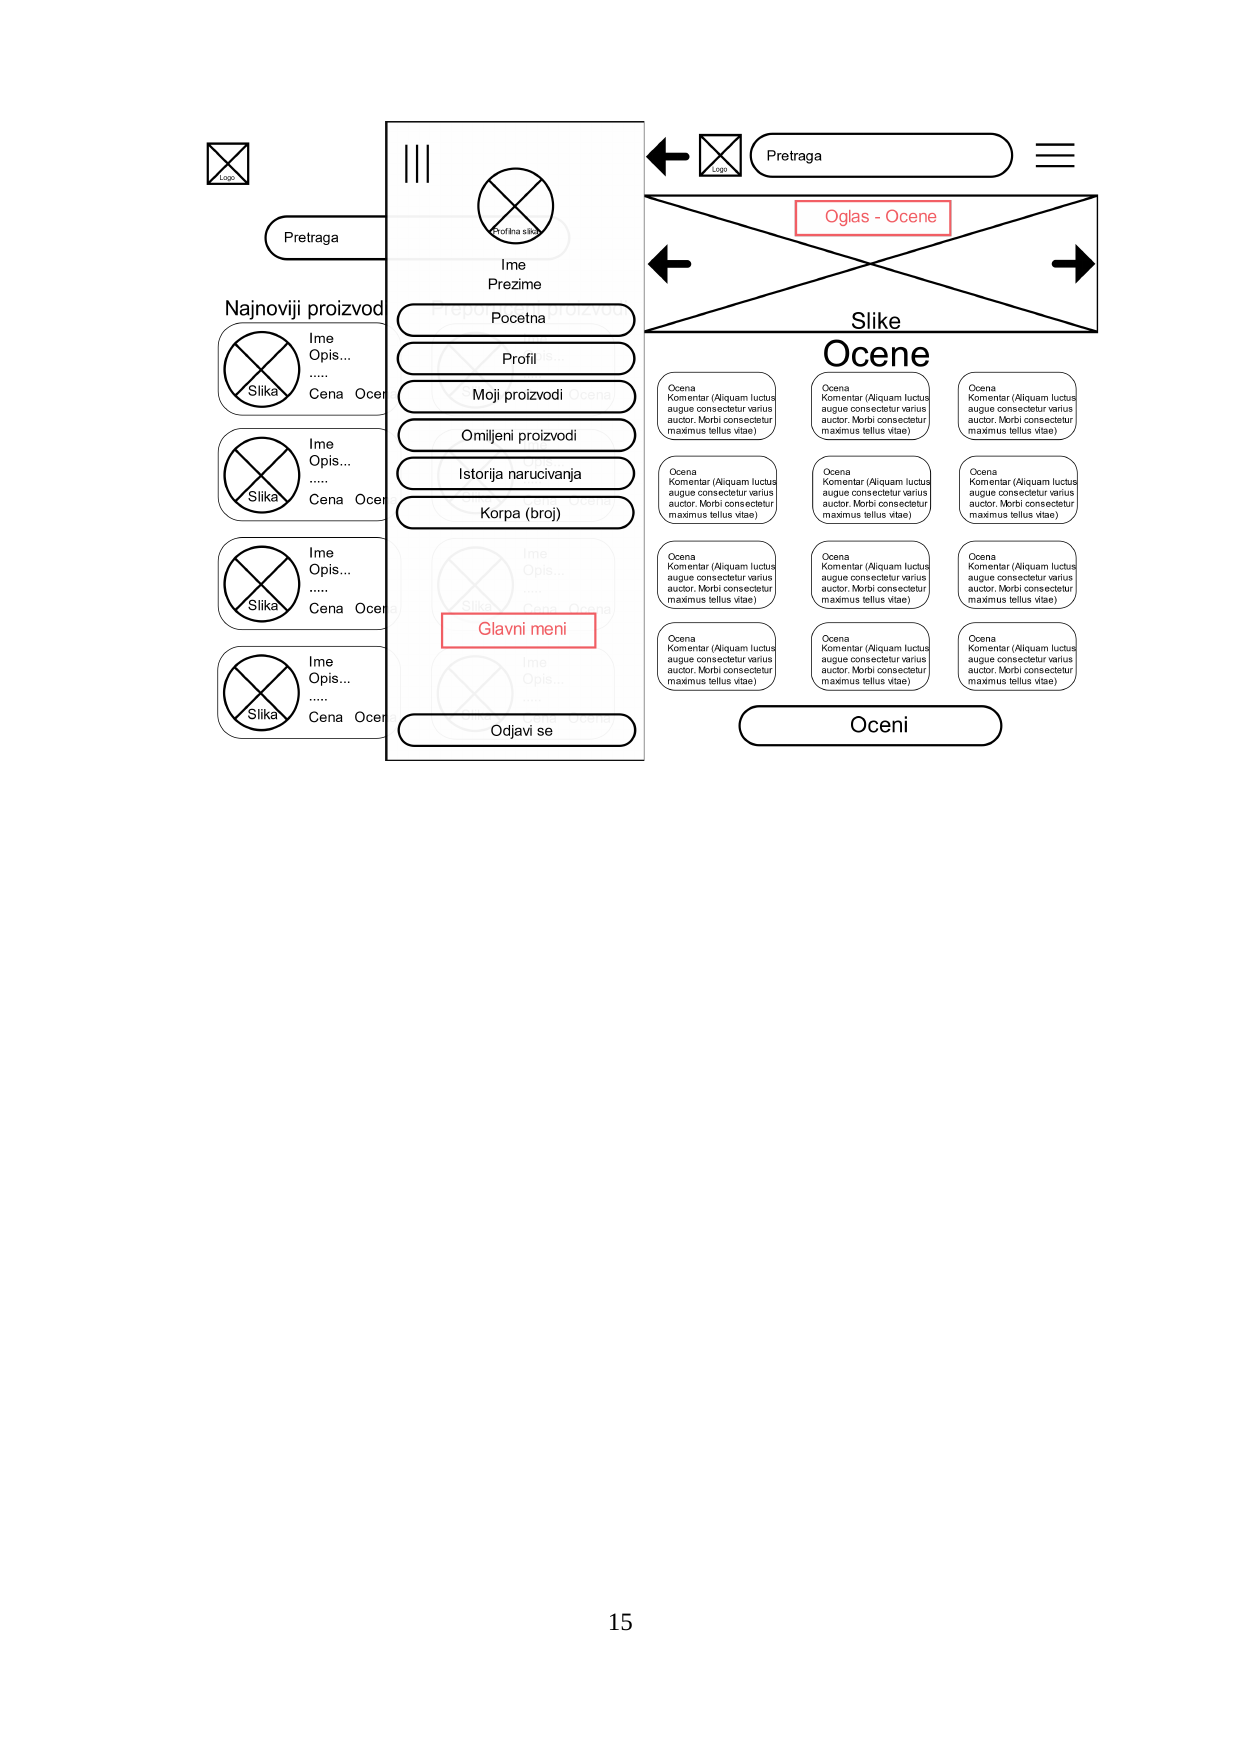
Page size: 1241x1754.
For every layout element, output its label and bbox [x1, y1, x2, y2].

picture [193, 118, 1099, 761]
